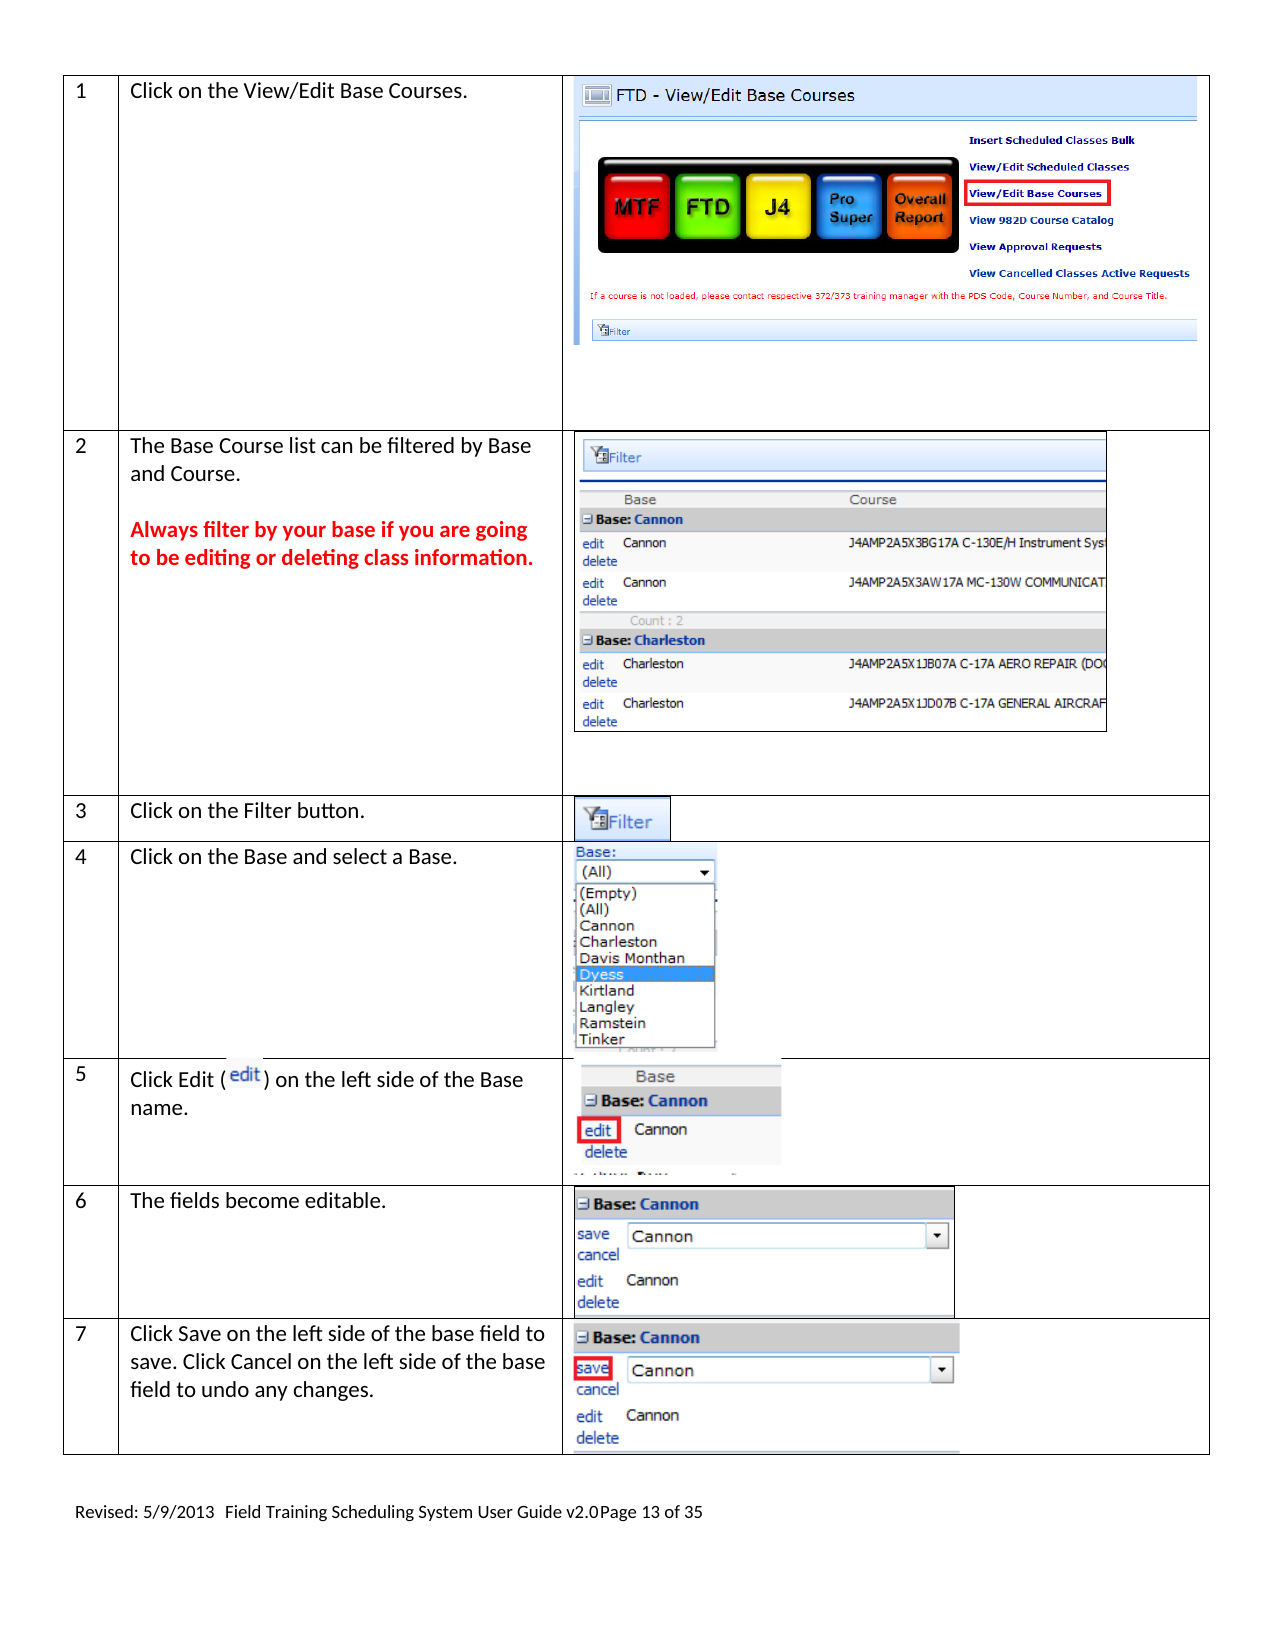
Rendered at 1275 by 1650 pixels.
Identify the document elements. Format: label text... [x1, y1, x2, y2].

picture [573, 76, 1198, 345]
table_cell 3 [64, 796, 118, 841]
table_cell [671, 796, 1209, 841]
table_cell The Base Course list can be filtered by Base and Course. Always filter by your base if you are going to be editing or deleting class information. [119, 431, 562, 795]
picture [575, 1187, 954, 1318]
picture [573, 1319, 960, 1454]
table_cell 2 [64, 431, 118, 795]
table_cell 4 [64, 842, 118, 1058]
table_cell 1 [64, 76, 118, 430]
table_cell Click on the Base and select a Base. [119, 842, 562, 1058]
picture [575, 432, 1106, 731]
table_cell Click on the Filter button. [119, 796, 562, 841]
picture [226, 1058, 263, 1088]
table_cell 5 [64, 1059, 118, 1185]
table_cell [563, 1186, 574, 1318]
picture [573, 842, 718, 1052]
table_cell [563, 842, 1209, 1058]
table_cell [563, 431, 1209, 795]
picture [573, 1058, 782, 1175]
table_cell [563, 76, 1209, 430]
table_cell Click on the View/Edit Base Courses. [119, 76, 562, 430]
table_cell 6 [64, 1186, 118, 1318]
table_cell 7 [64, 1319, 118, 1454]
table_cell The fields become editable. [119, 1186, 562, 1318]
picture [575, 797, 670, 841]
table_cell [563, 1059, 1209, 1185]
table_cell [563, 796, 574, 841]
table_cell Click Save on the left side of the base field to save. Click Cancel on the left side of the base field to undo any changes. [119, 1319, 562, 1454]
table_cell [955, 1186, 1209, 1318]
table_cell [960, 1319, 1209, 1454]
table_cell Click Edit () on the left side of the Base name. [119, 1059, 562, 1185]
table_cell [563, 1319, 573, 1454]
